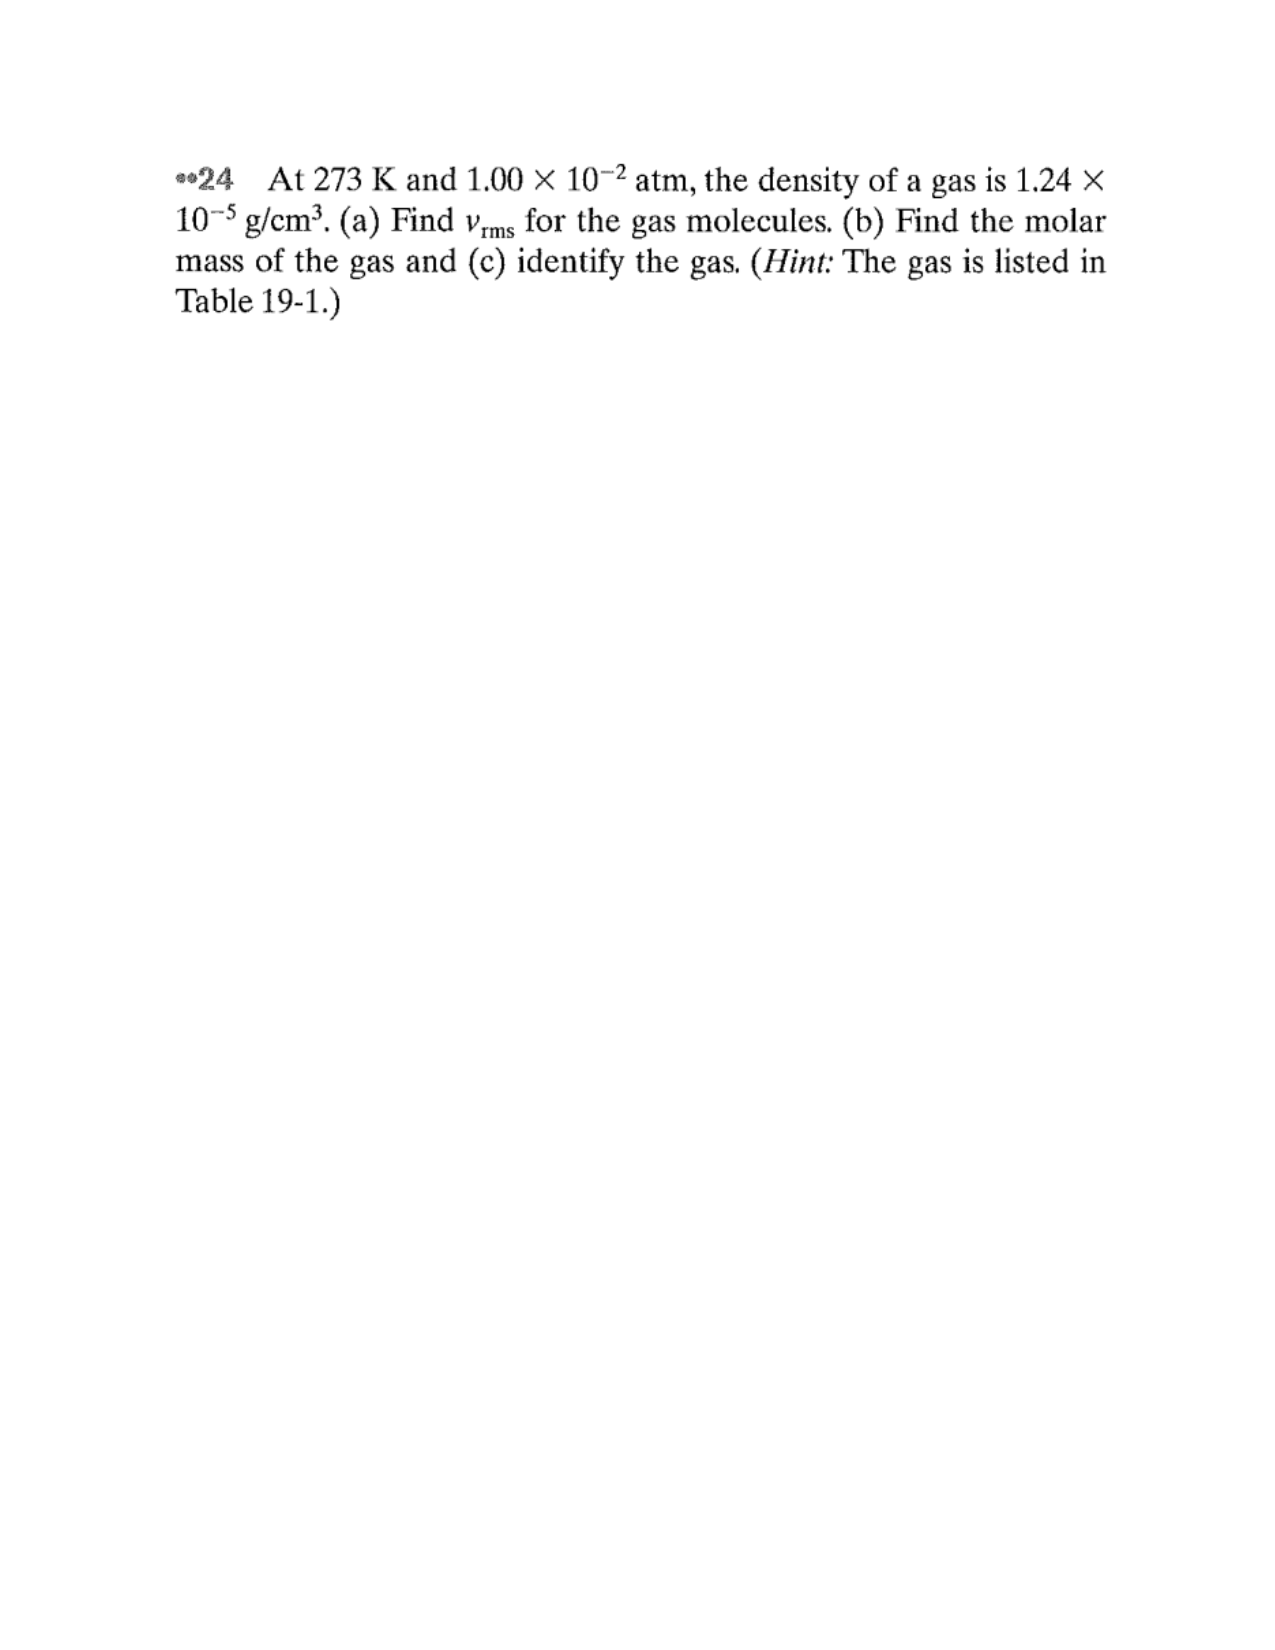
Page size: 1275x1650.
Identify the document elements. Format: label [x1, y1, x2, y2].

picture [150, 150, 1125, 333]
